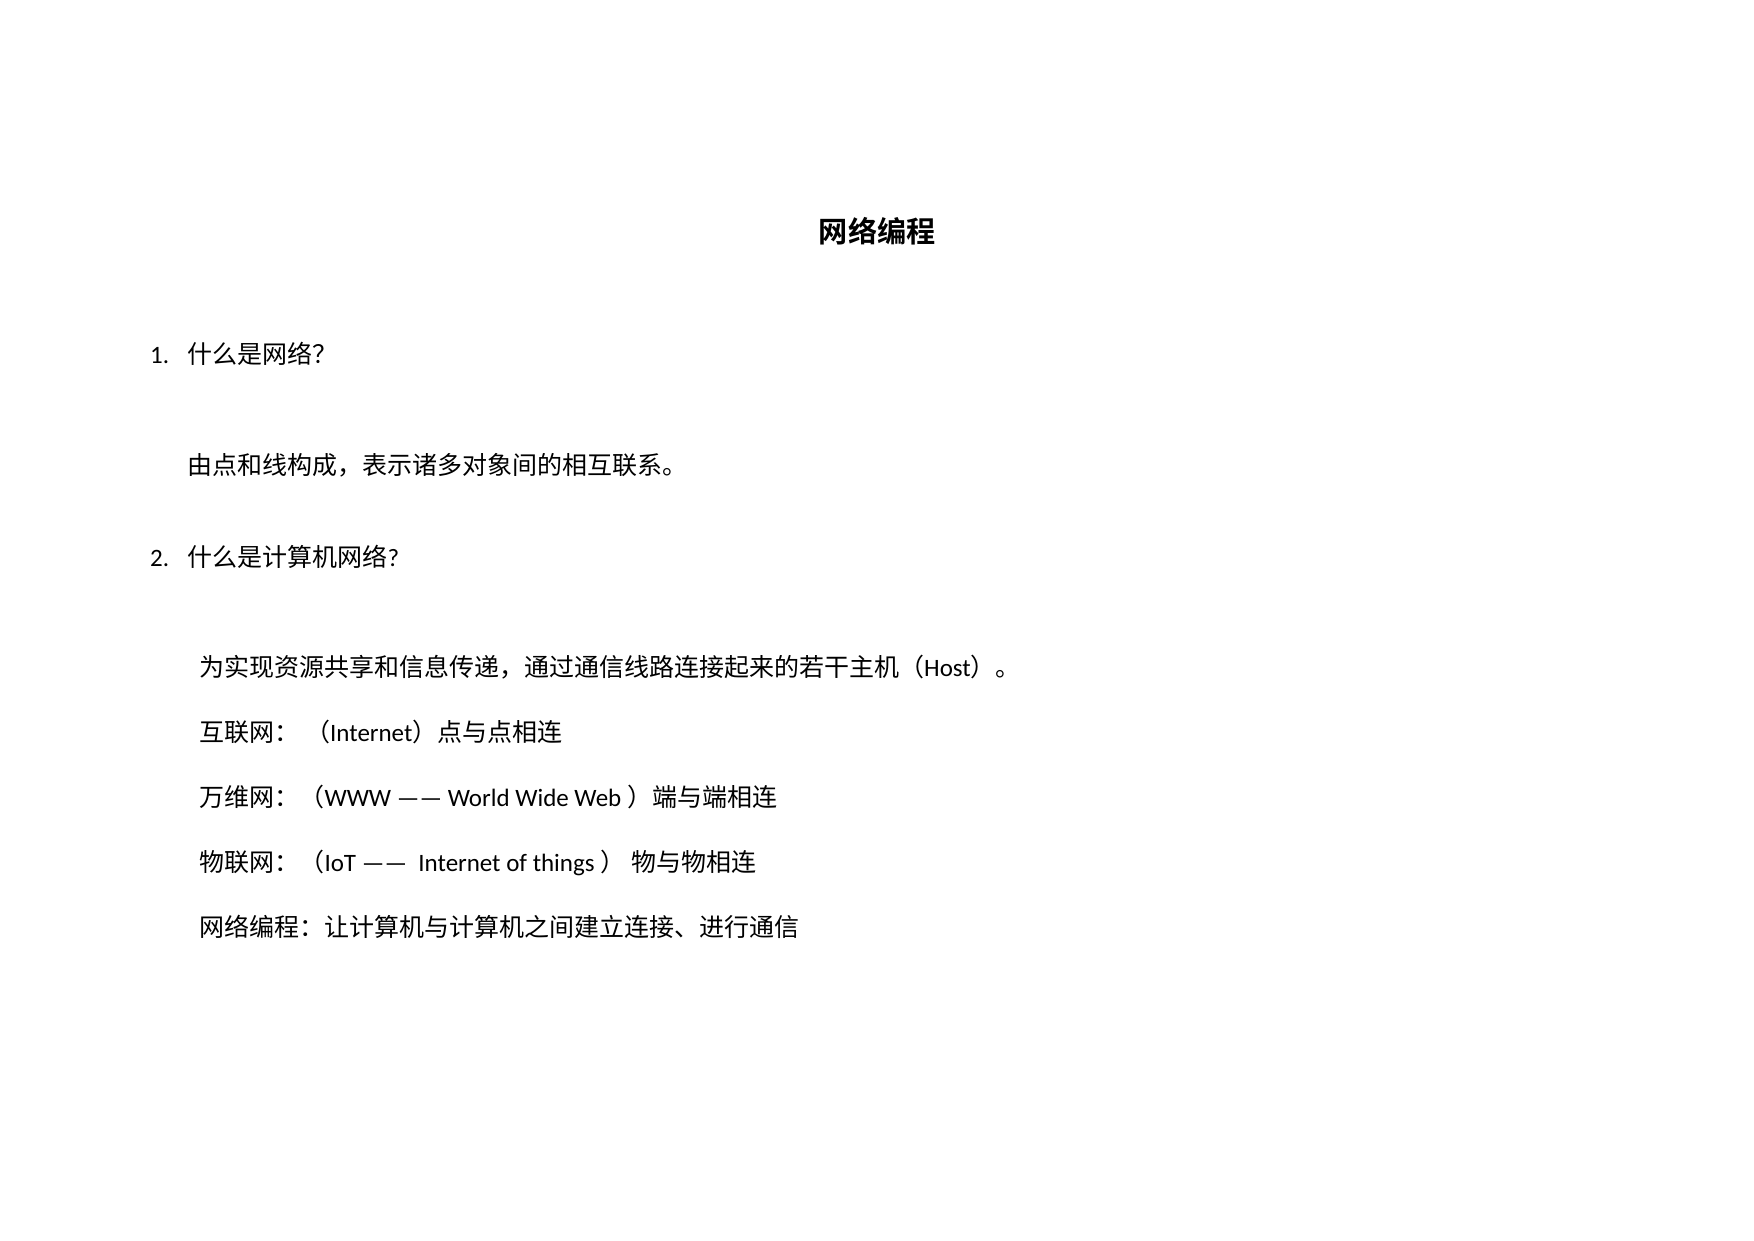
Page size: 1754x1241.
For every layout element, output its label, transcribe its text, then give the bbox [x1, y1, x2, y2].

list 由点和线构成，表示诸多对象间的相互联系。 [187, 431, 1604, 496]
subtitle 什么是网络？ [150, 321, 1604, 386]
text 万维网：（WWW —— World Wide Web ）端与端相连 [150, 763, 1604, 828]
text 互联网： （Internet）点与点相连 [150, 698, 1604, 763]
subtitle 网络编程 [150, 198, 1604, 263]
text 网络编程：让计算机与计算机之间建立连接、进行通信 [150, 893, 1604, 958]
subtitle 什么是计算机网络? [150, 523, 1604, 588]
list 为实现资源共享和信息传递，通过通信线路连接起来的若干主机（Host）。 [187, 633, 1604, 698]
text 物联网：（IoT —— Internet of things ） 物与物相连 [150, 828, 1604, 893]
